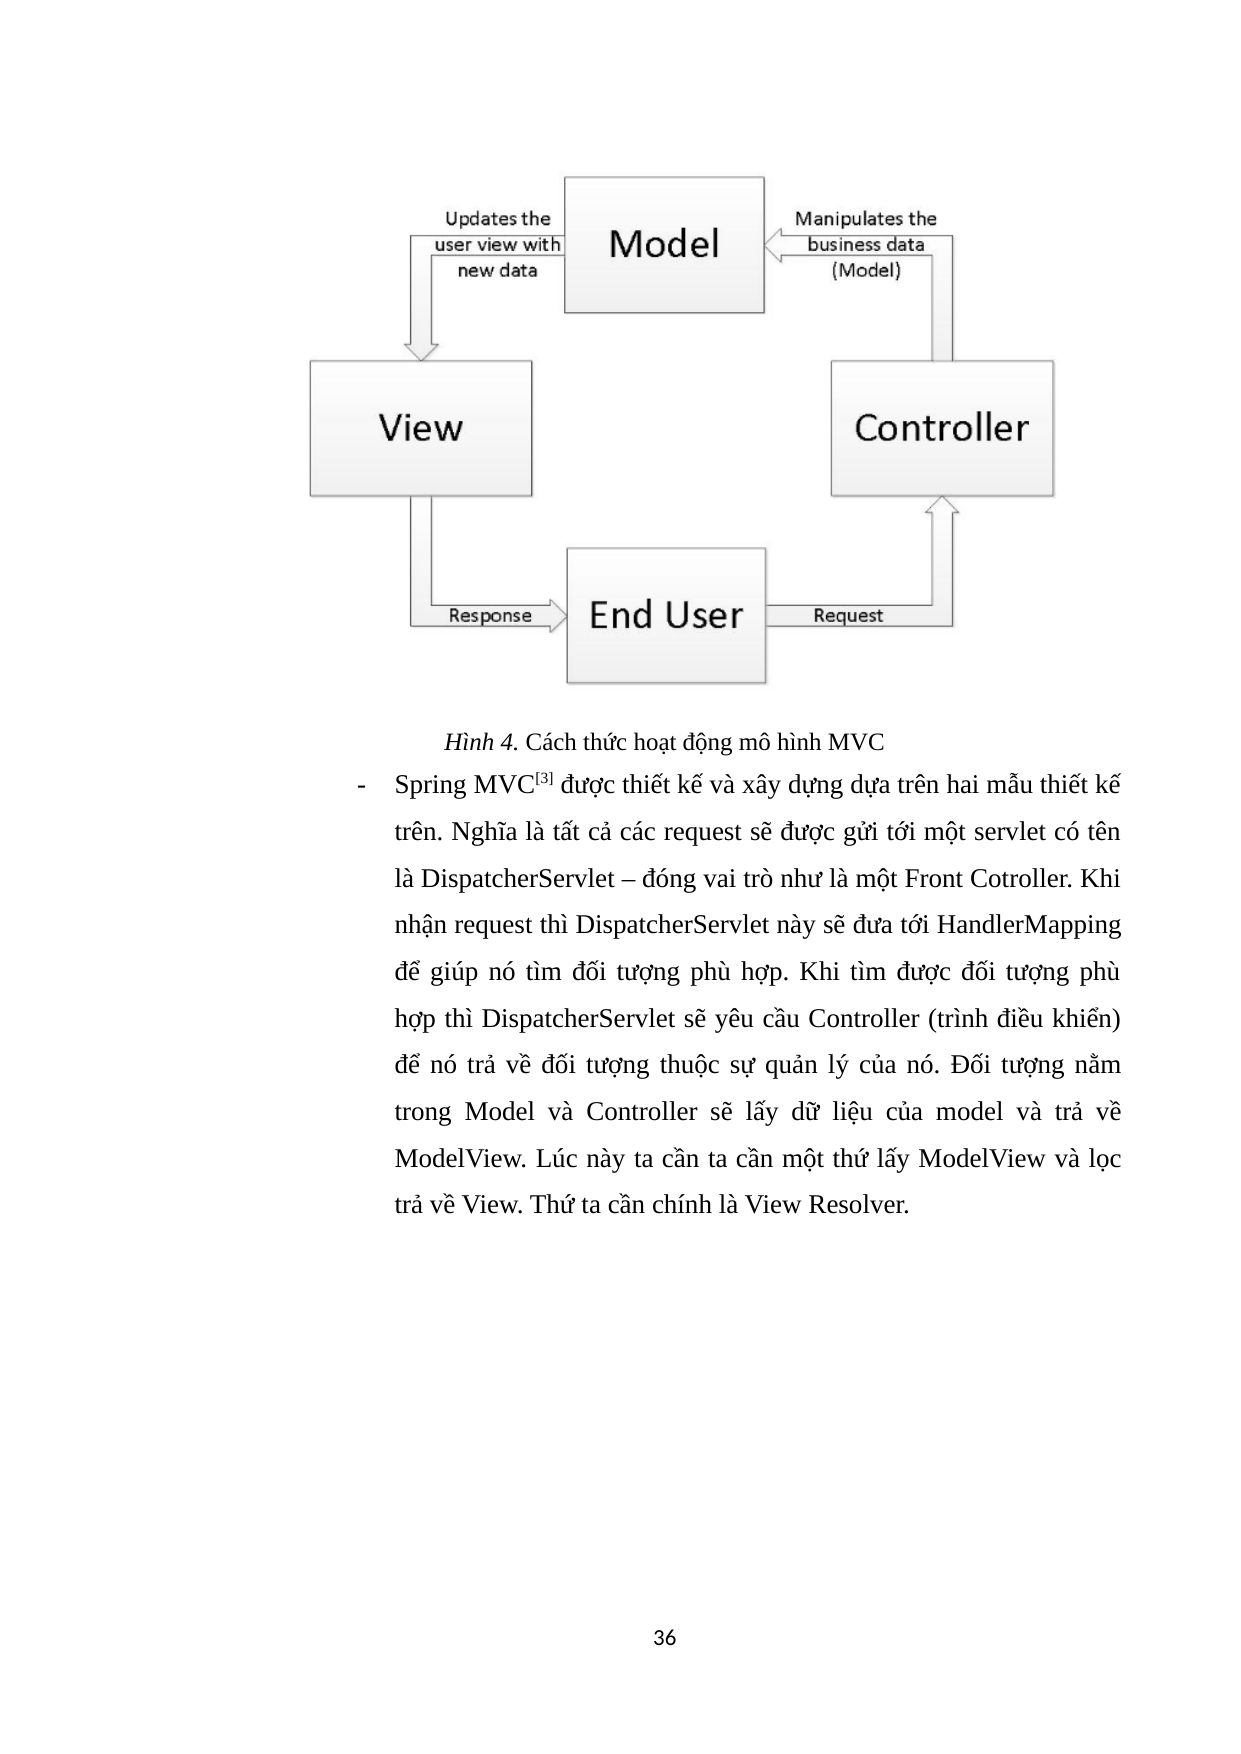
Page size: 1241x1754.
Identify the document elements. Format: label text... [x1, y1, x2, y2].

text Hình 4. Cách thức hoạt động mô hình MVC [207, 727, 1122, 756]
list Spring MVC[3] được thiết kế và xây dựng dựa trên hai mẫu thiết kế trên. Nghĩa là tất cả các request sẽ được gửi tới một servlet có tên là DispatcherServlet – đóng vai trò như là một Front Cotroller. Khi nhận request thì DispatcherServlet này sẽ đưa tới HandlerMapping để giúp nó tìm đối tượng phù hợp. Khi tìm được đối tượng phù hợp thì DispatcherServlet sẽ yêu cầu Controller (trình điều khiển) để nó trả về đối tượng thuộc sự quản lý của nó. Đối tượng nằm trong Model và Controller sẽ lấy dữ liệu của model và trả về ModelView. Lúc này ta cần ta cần một thứ lấy ModelView và lọc trả về View. Thứ ta cần chính là View Resolver. [357, 769, 1122, 1220]
picture [267, 147, 1100, 715]
